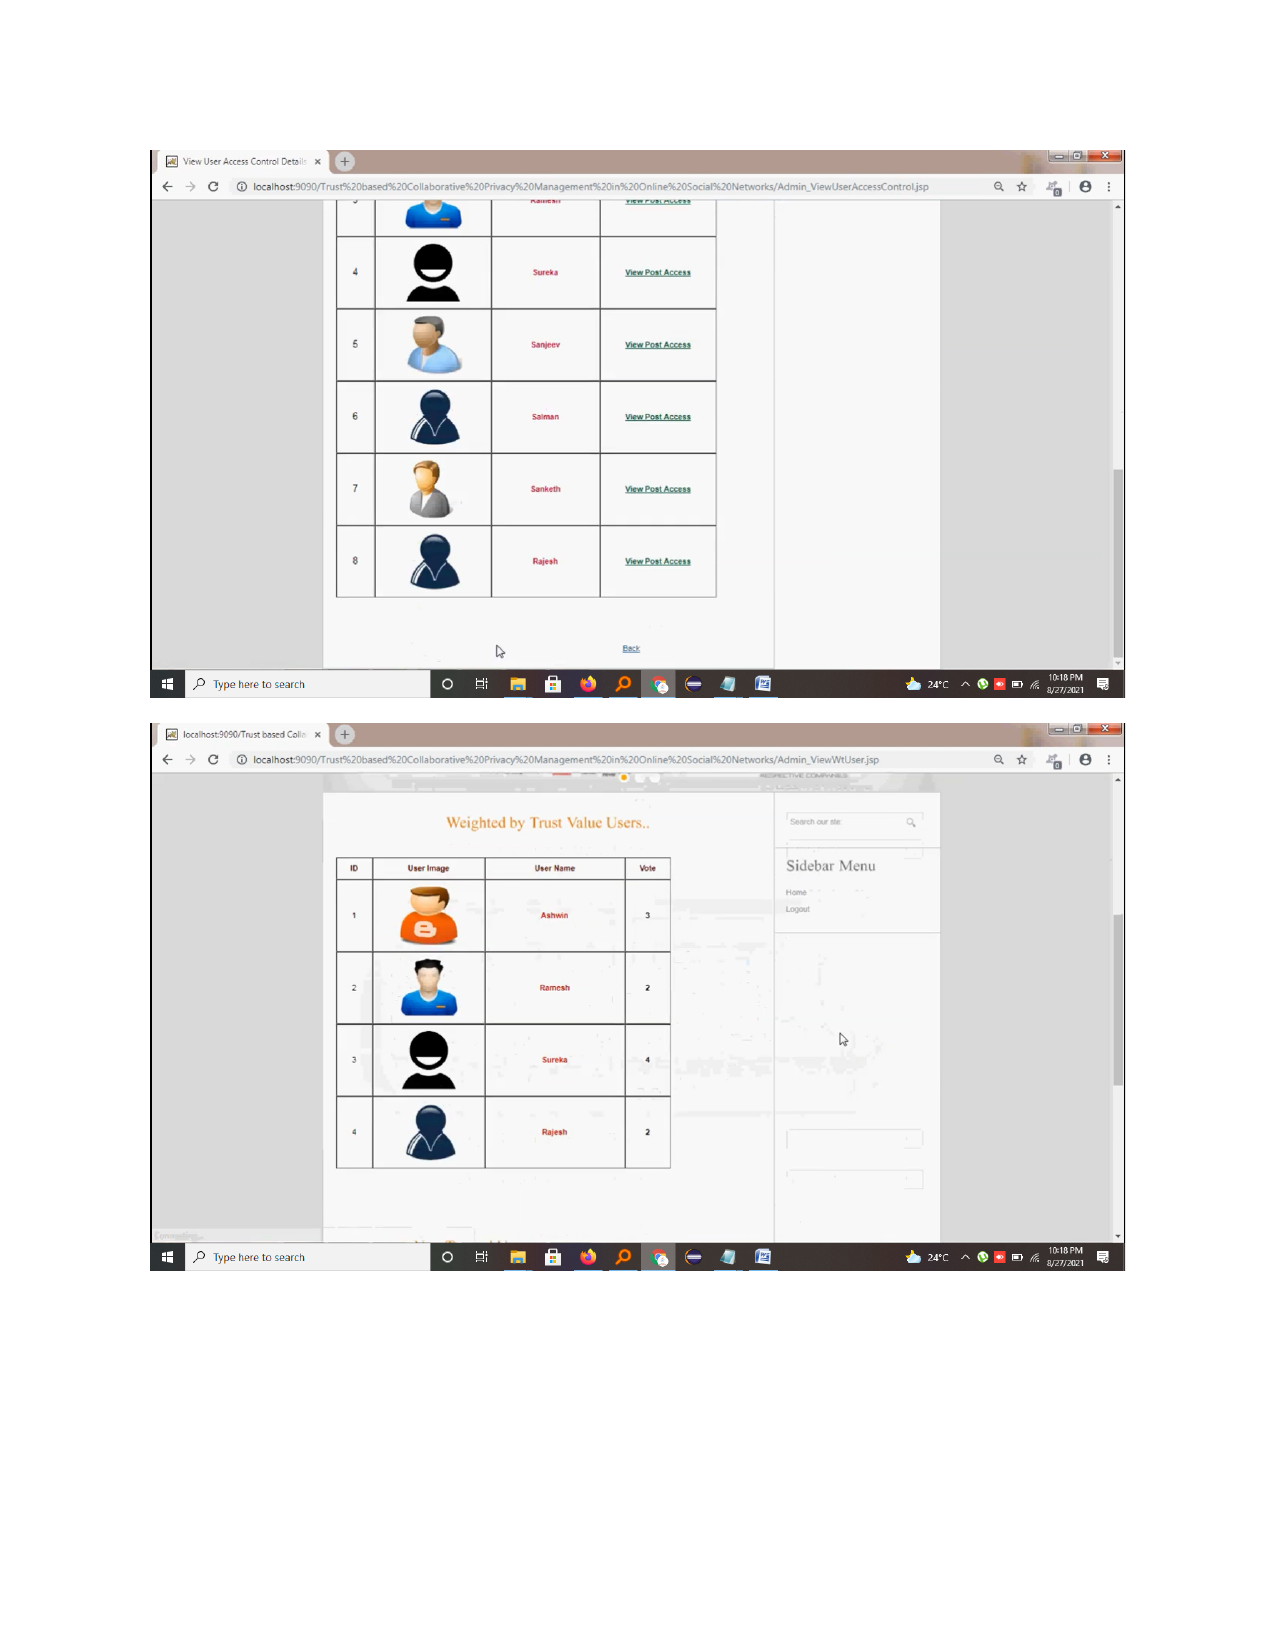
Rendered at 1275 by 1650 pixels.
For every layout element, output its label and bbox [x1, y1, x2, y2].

picture [150, 150, 1125, 698]
picture [150, 723, 1125, 1271]
